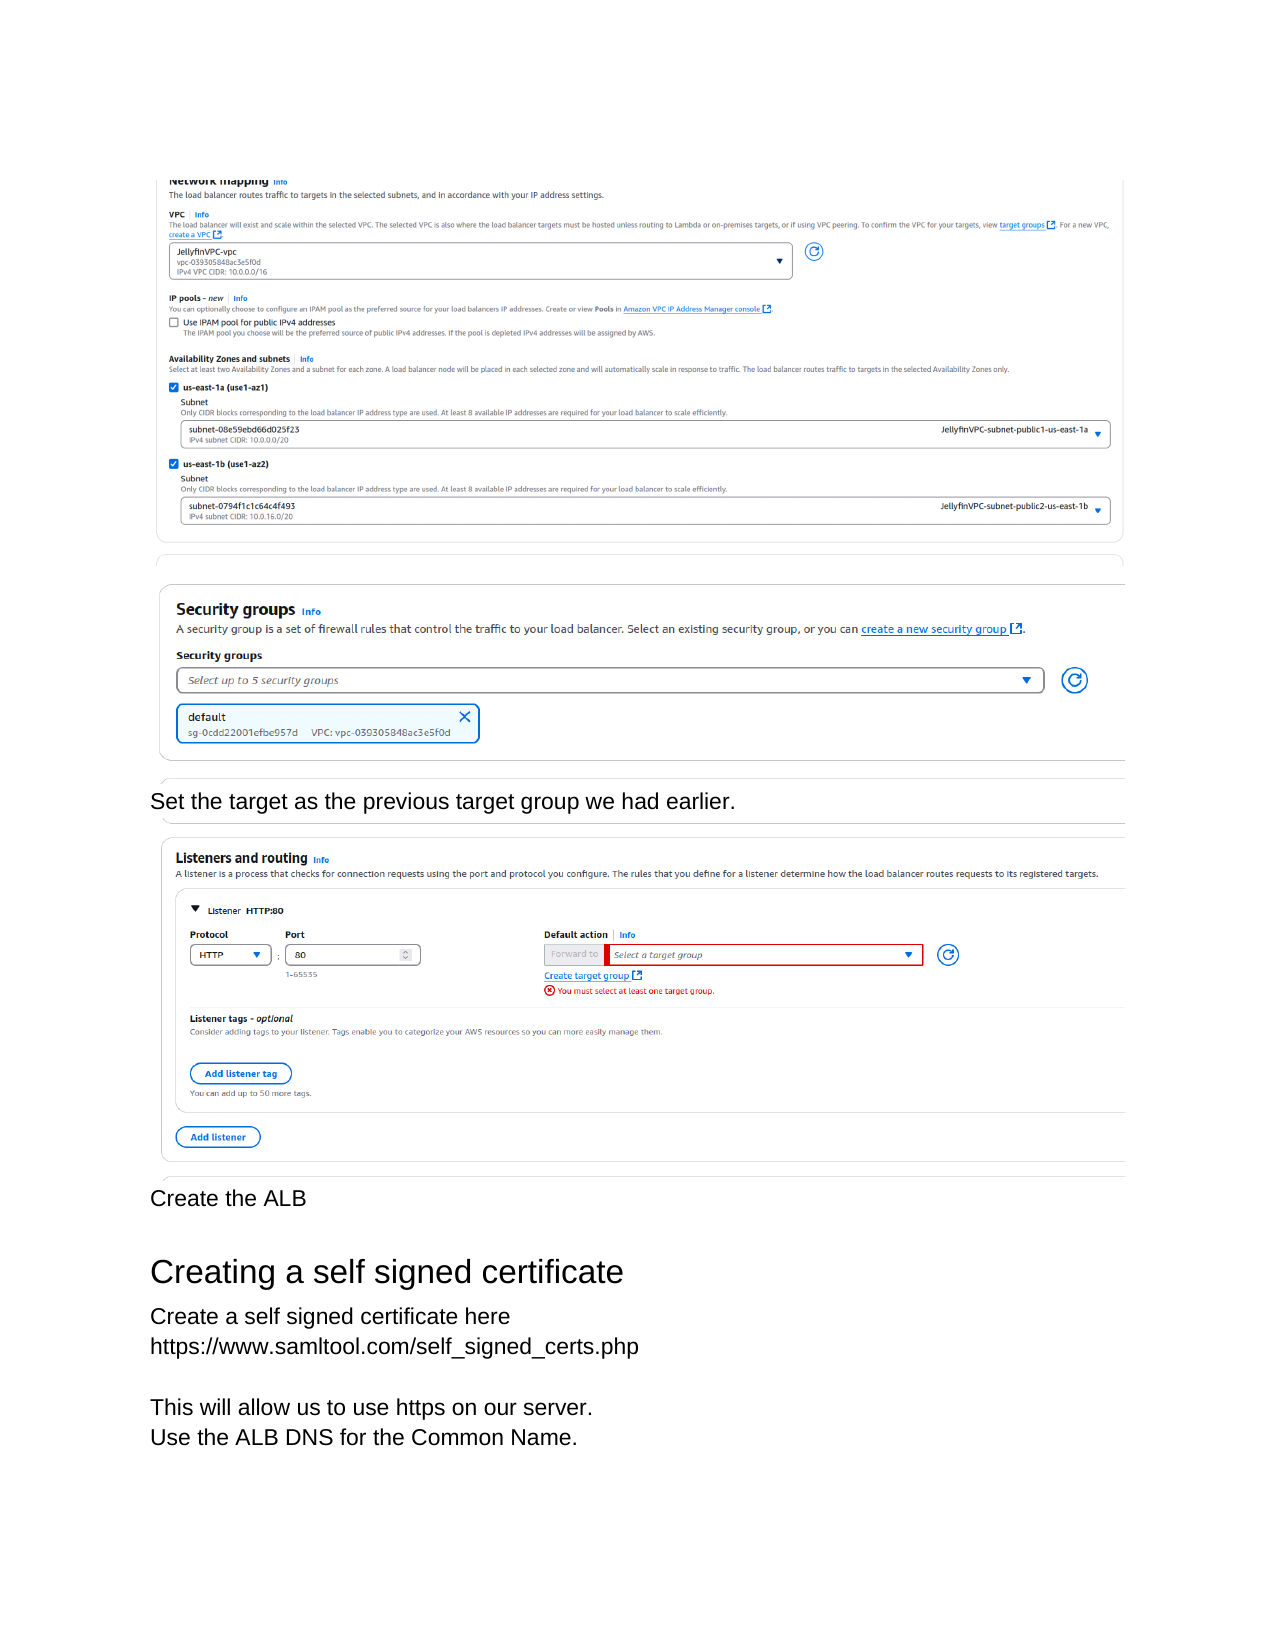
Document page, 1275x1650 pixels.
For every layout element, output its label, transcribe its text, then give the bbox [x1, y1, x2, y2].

text Use the ALB DNS for the Common Name. [150, 1424, 1125, 1450]
picture [150, 569, 1125, 784]
text https://www.samltool.com/self_signed_certs.php [150, 1333, 1125, 1360]
text Create the ALB [150, 1181, 1125, 1211]
picture [150, 818, 1125, 1181]
subtitle Creating a self signed certificate [150, 1252, 1125, 1291]
picture [150, 180, 1125, 566]
text This will allow us to use https on our server. [150, 1394, 1125, 1420]
text Set the target as the previous target group we had earlier. [150, 788, 1125, 814]
text Create a self signed certificate here [150, 1303, 1125, 1329]
